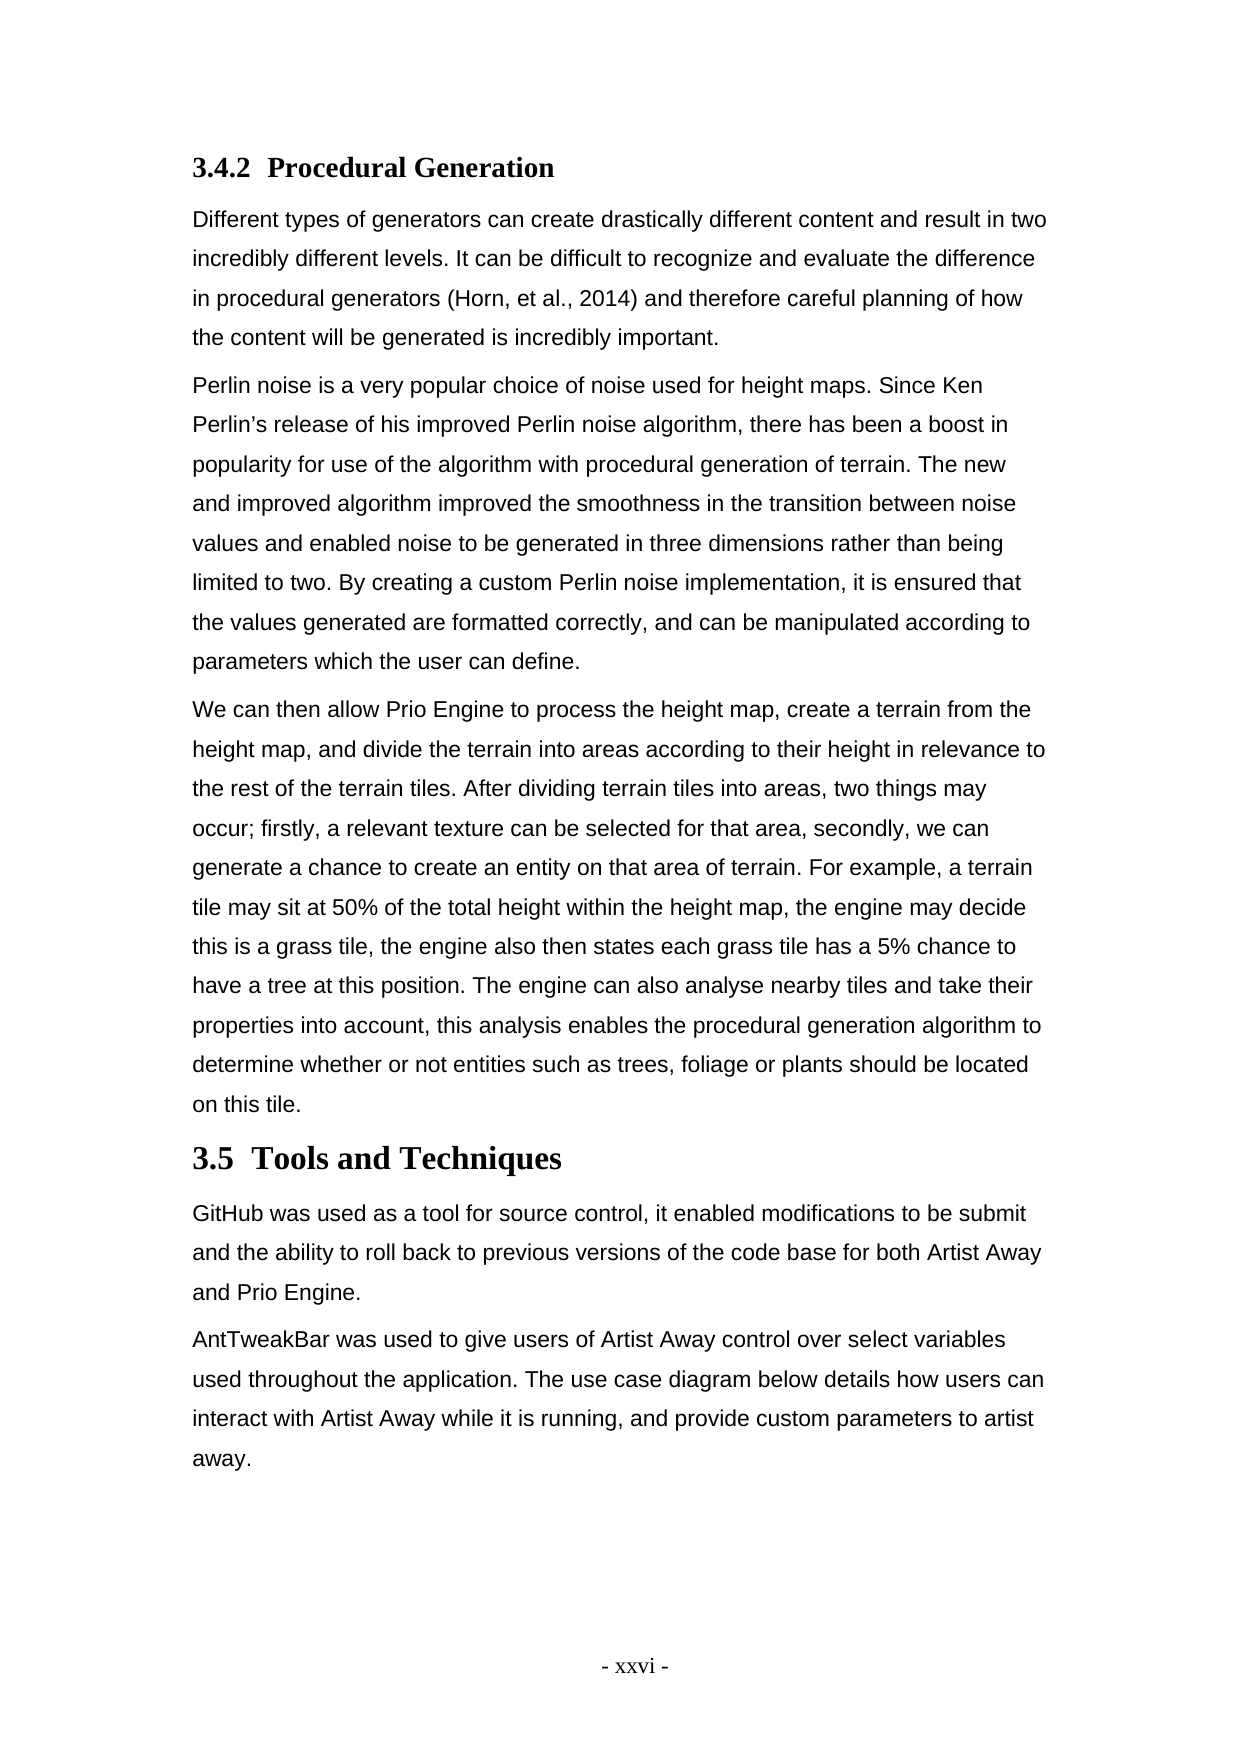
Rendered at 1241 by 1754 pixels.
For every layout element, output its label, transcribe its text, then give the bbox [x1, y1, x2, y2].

text Perlin noise is a very popular choice of noise used for height maps. Since Ken Perlin’s release of his improved Perlin noise algorithm, there has been a boost in popularity for use of the algorithm with procedural generation of terrain. The new and improved algorithm improved the smoothness in the transition between noise values and enabled noise to be generated in three dimensions rather than being limited to two. By creating a custom Perlin noise implementation, it is ensured that the values generated are formatted correctly, and can be manipulated according to parameters which the user can define. [192, 372, 1048, 674]
text GitHub was used as a tool for source control, it enabled modifications to be submit and the ability to roll back to previous versions of the code base for both Artist Away and Prio Engine. [192, 1199, 1048, 1305]
subtitle Tools and Techniques [192, 1139, 1048, 1177]
text Different types of generators can create drastically different content and result in two incredibly different levels. It can be difficult to recognize and evaluate the difference in procedural generators and therefore careful planning of how the content will be generated is incredibly important. [192, 206, 1048, 350]
subtitle Procedural Generation [192, 150, 1048, 183]
text We can then allow Prio Engine to process the height map, create a terrain from the height map, and divide the terrain into areas according to their height in relevance to the rest of the terrain tiles. After dividing terrain tiles into areas, two things may occur; firstly, a relevant texture can be selected for that area, secondly, we can generate a chance to create an entity on that area of terrain. For example, a terrain tile may sit at 50% of the total height within the height map, the engine may decide this is a grass tile, the engine also then states each grass tile has a 5% chance to have a tree at this position. The engine can also analyse nearby tiles and take their properties into account, this analysis enables the procedural generation algorithm to determine whether or not entities such as trees, foliage or plants should be located on this tile. [192, 696, 1048, 1117]
text AntTweakBar was used to give users of Artist Away control over select variables used throughout the application. The use case diagram below details how users can interact with Artist Away while it is running, and provide custom parameters to artist away. [192, 1326, 1048, 1471]
